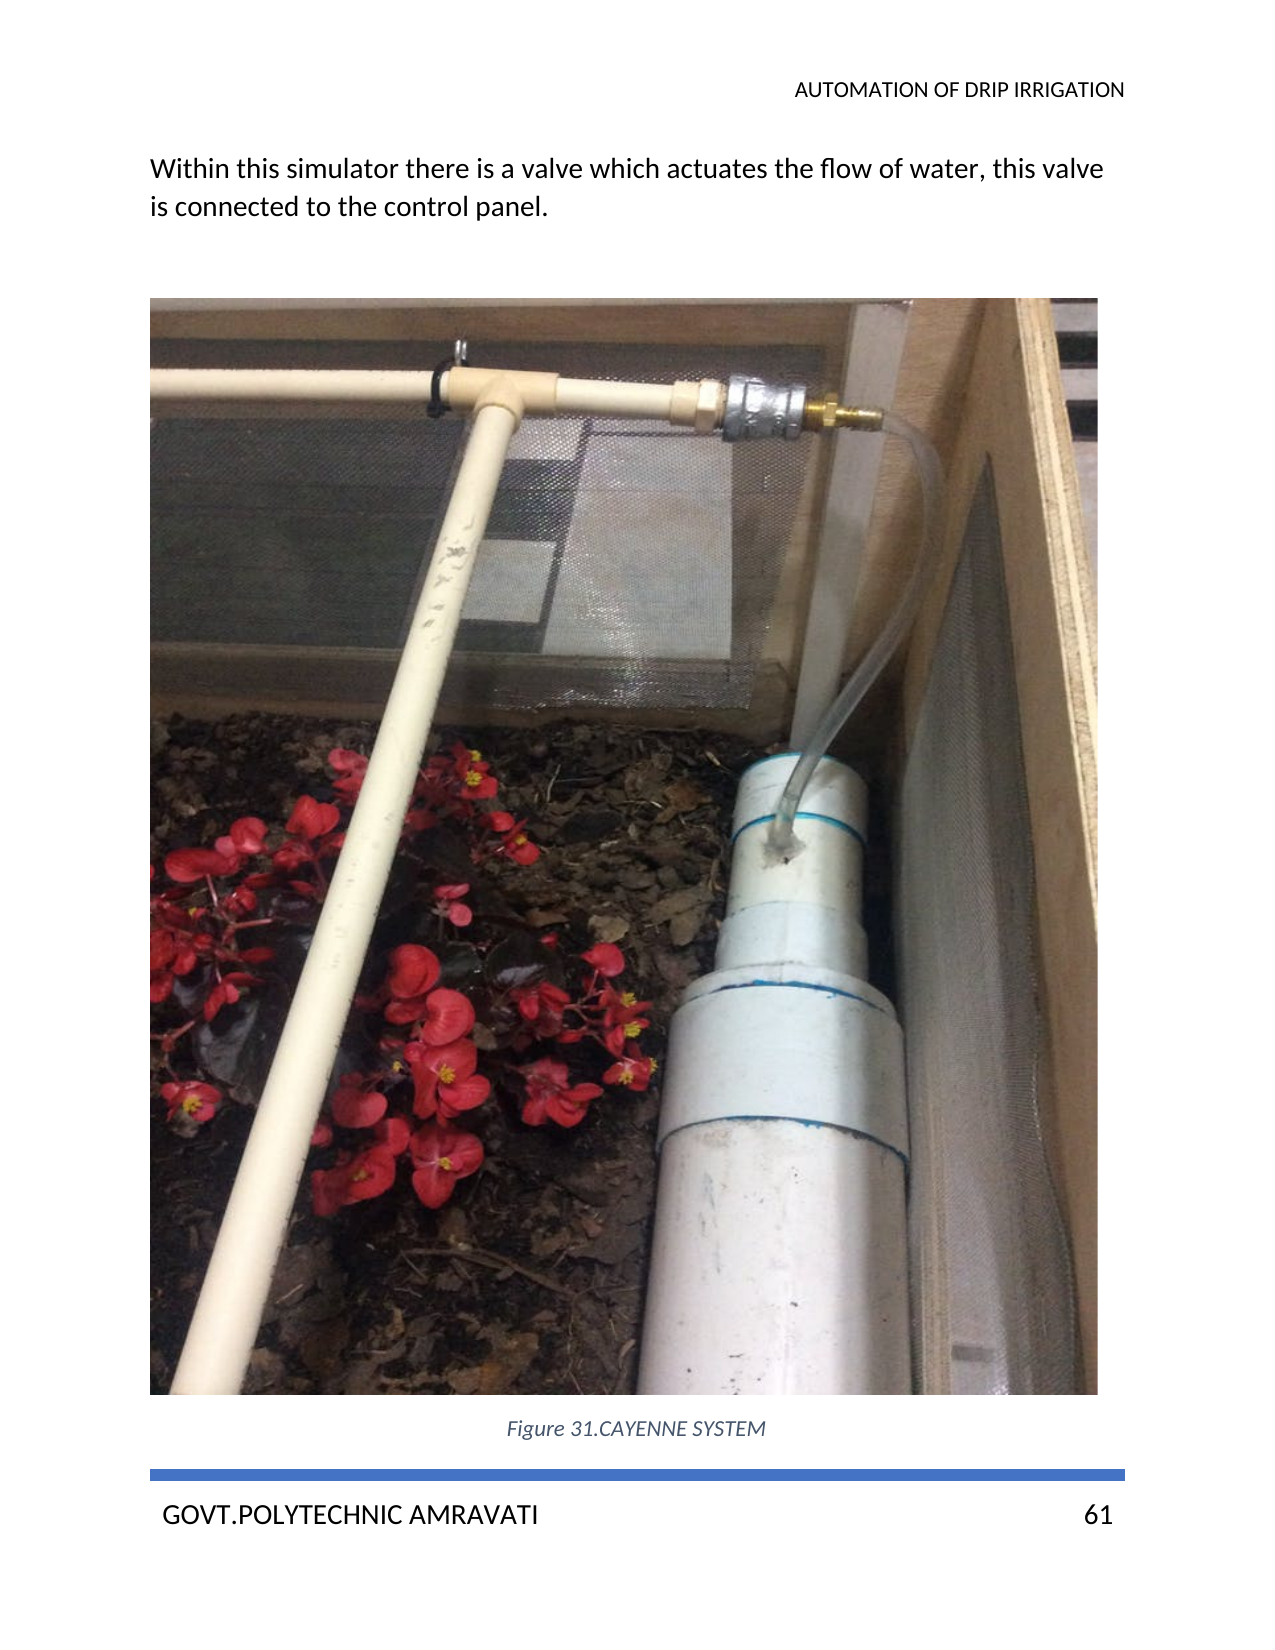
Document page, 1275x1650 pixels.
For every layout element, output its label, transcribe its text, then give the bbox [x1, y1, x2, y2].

text Figure 31.CAYENNE SYSTEM [150, 1414, 1125, 1442]
text Within this simulator there is a valve which actuates the flow of water, this valve is connected to the control panel. [150, 150, 1125, 224]
